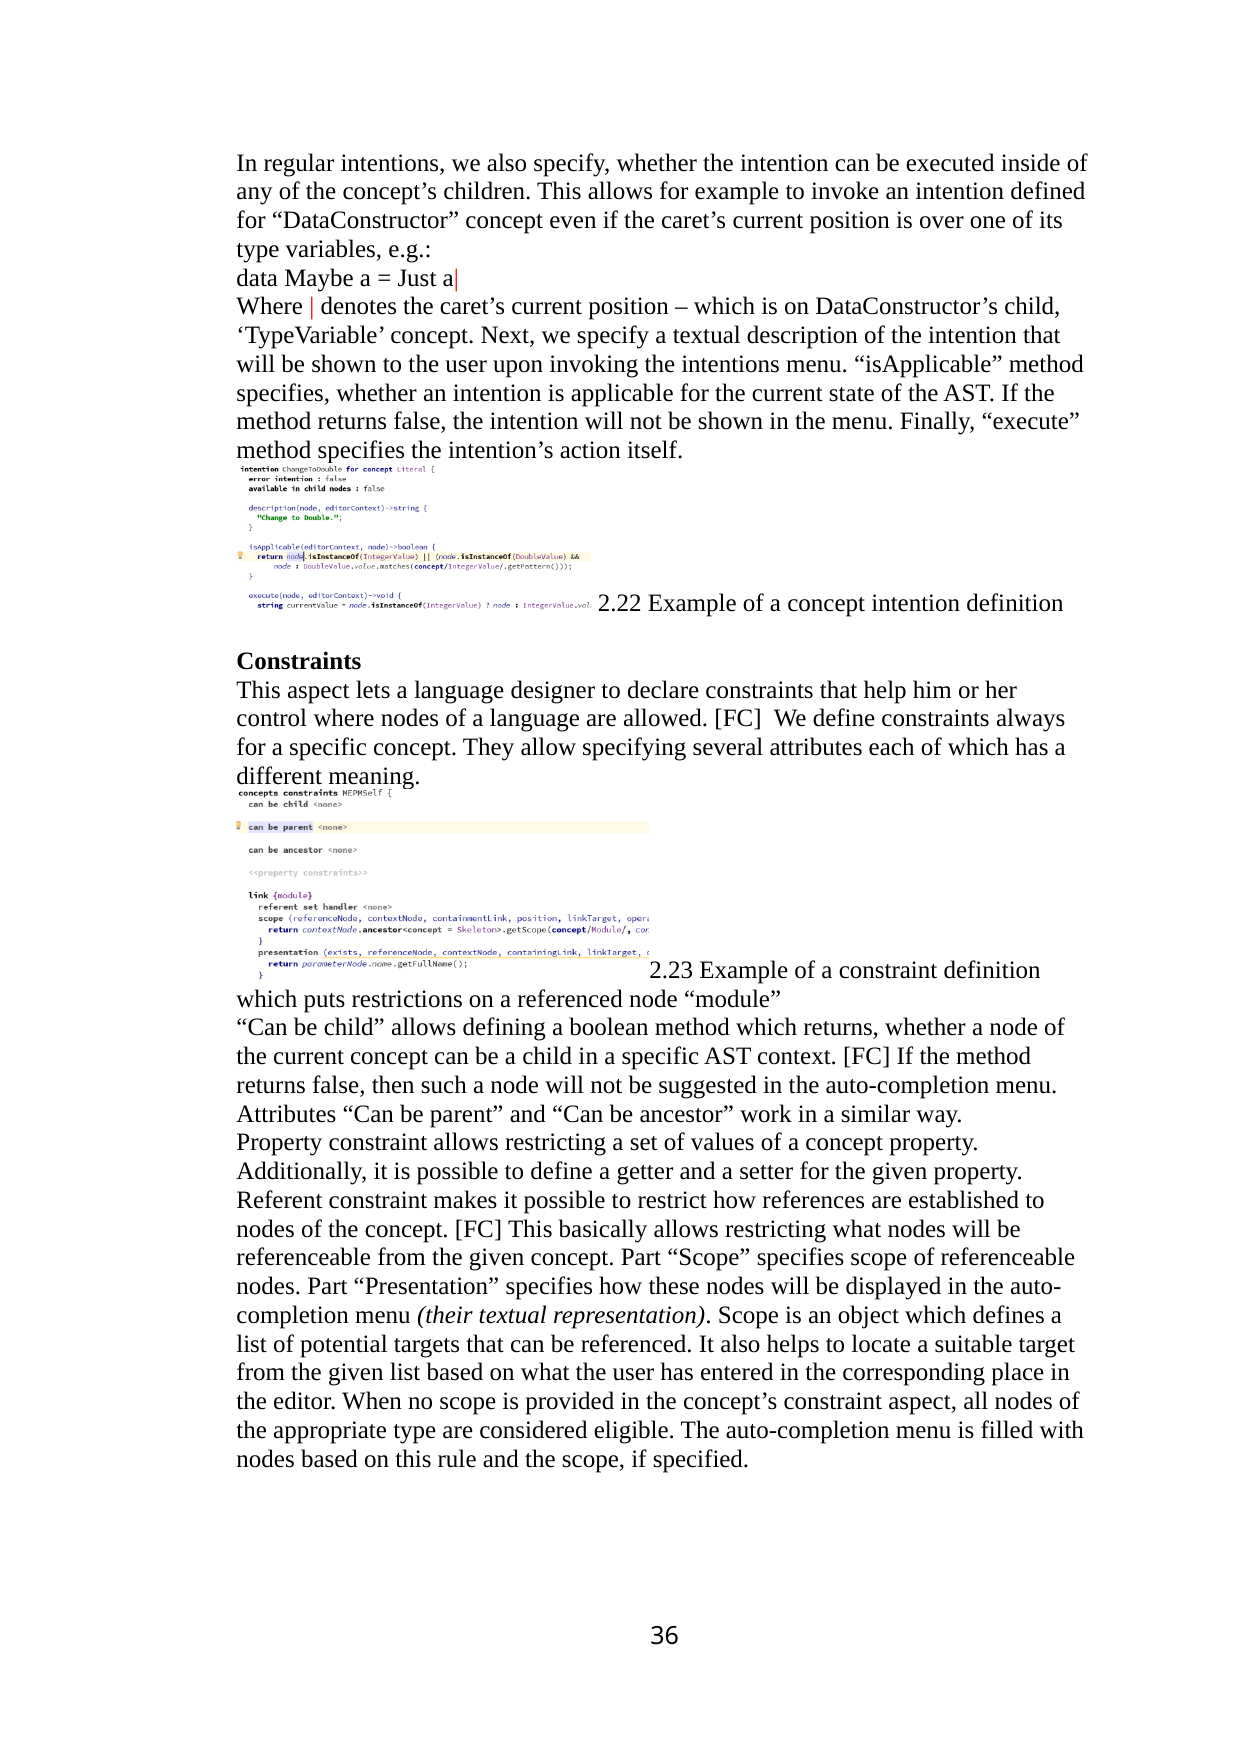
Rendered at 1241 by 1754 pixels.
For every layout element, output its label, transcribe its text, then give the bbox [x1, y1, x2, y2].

picture [236, 463, 592, 612]
text Referent constraint makes it possible to restrict how references are established to nodes of the concept. [FC] This basically allows restricting what nodes will be referenceable from the given concept. Part “Scope” specifies scope of referenceable nodes. Part “Presentation” specifies how these nodes will be displayed in the auto-completion menu (their textual representation). Scope is an object which defines a list of potential targets that can be referenced. It also helps to locate a suitable target from the given list based on what the user has entered in the corresponding place in the editor. When no scope is provided in the concept’s constraint aspect, all nodes of the appropriate type are considered eligible. The auto-completion menu is filled with nodes based on this rule and the scope, if specified. [236, 1185, 1092, 1472]
text data Maybe a = Just a| [236, 263, 1092, 291]
text “Can be child” allows defining a boolean method which returns, whether a node of the current concept can be a child in a specific AST context. [FC] If the method returns false, then such a node will not be suggested in the auto-completion menu. Attributes “Can be parent” and “Can be ancestor” work in a similar way. [236, 1012, 1092, 1127]
text This aspect lets a language designer to declare constraints that help him or her control where nodes of a language are allowed. [FC] We define constraints always for a specific concept. They allow specifying several attributes each of which has a different meaning. [236, 675, 1092, 790]
picture [236, 789, 649, 979]
text Property constraint allows restricting a set of values of a concept property. Additionally, it is possible to define a getter and a setter for the given property. [236, 1127, 1092, 1185]
text Constraints [236, 646, 1092, 675]
text Where | denotes the caret’s current position – which is on DataConstructor’s child, ‘TypeVariable’ concept. Next, we specify a textual description of the intention that will be shown to the user upon invoking the intentions menu. “isApplicable” method specifies, whether an intention is applicable for the current state of the AST. If the method returns false, the intention will not be shown in the menu. Finally, “execute” method specifies the intention’s action itself. [236, 291, 1092, 464]
text In regular intentions, we also specify, whether the intention can be executed inside of any of the concept’s children. This allows for example to invoke an intention defined for “DataConstructor” concept even if the caret’s current position is over one of its type variables, e.g.: [236, 148, 1092, 263]
